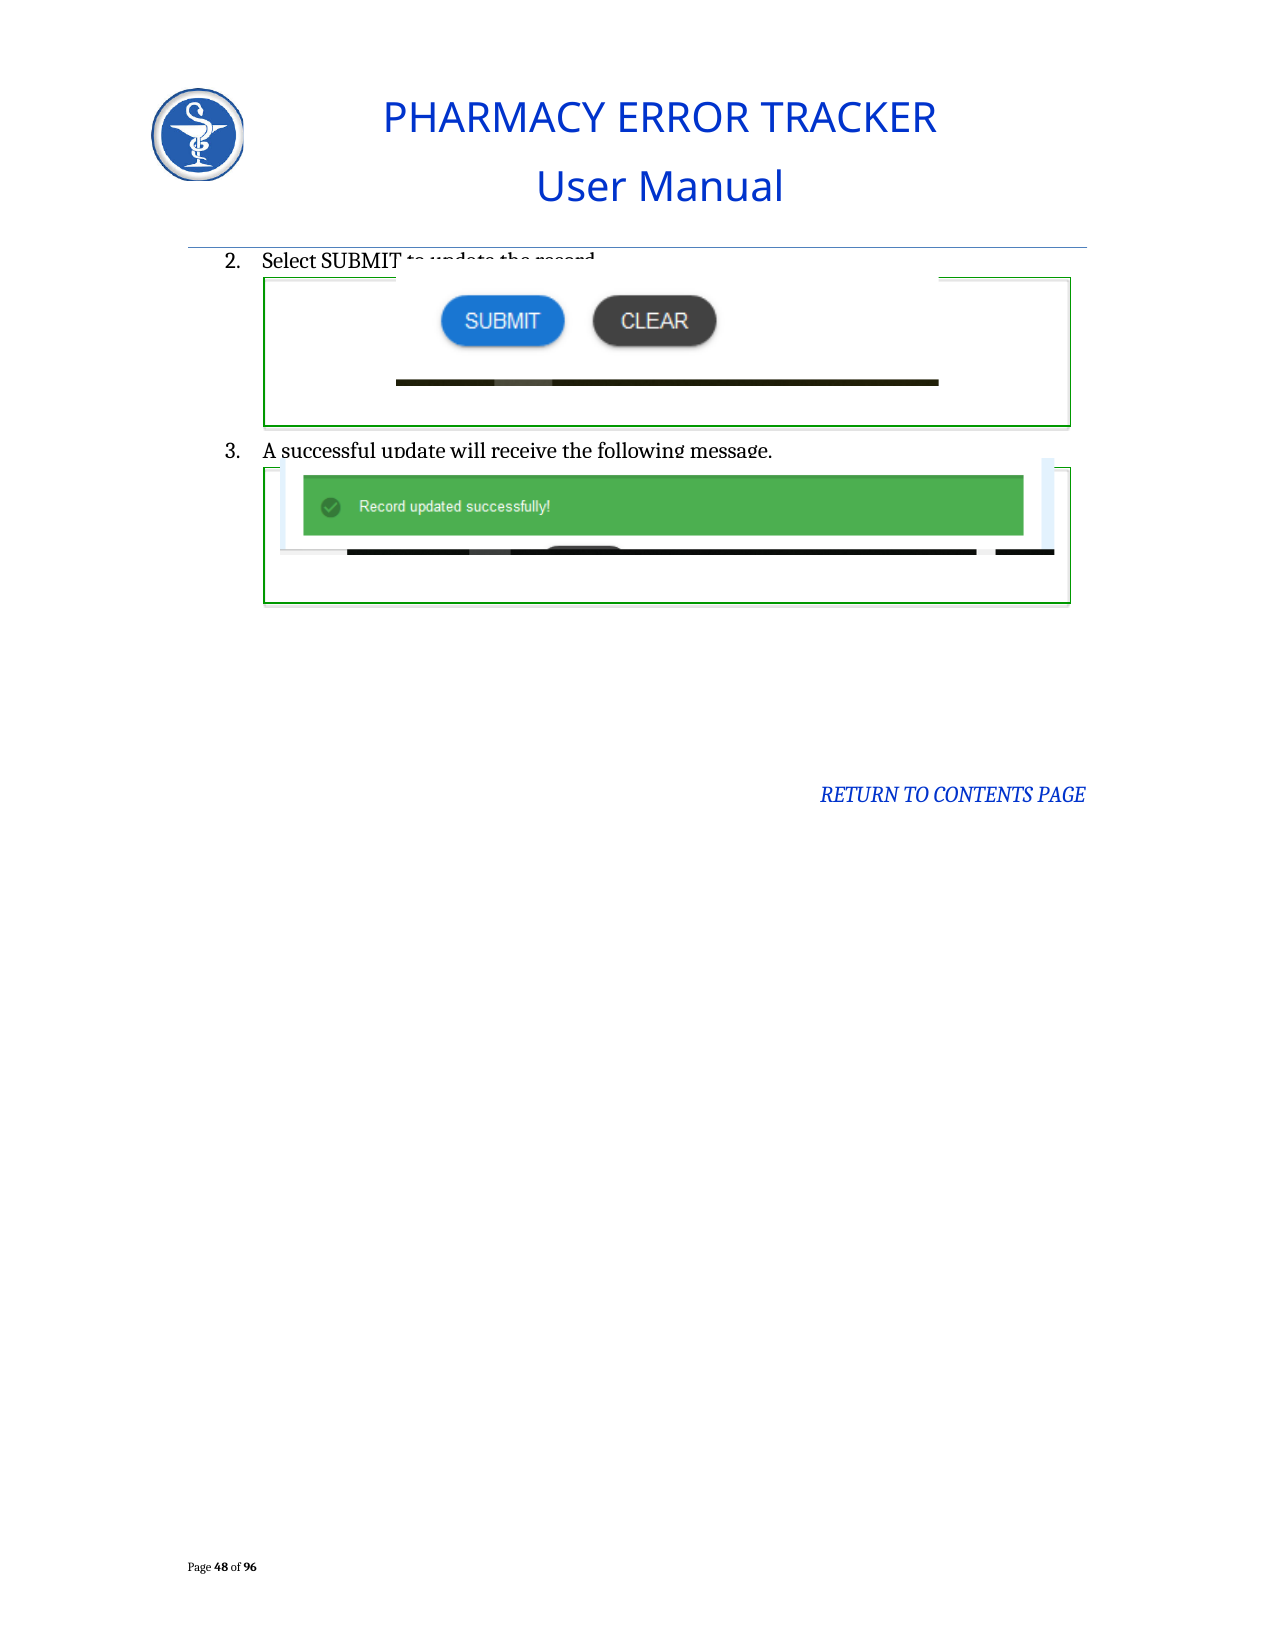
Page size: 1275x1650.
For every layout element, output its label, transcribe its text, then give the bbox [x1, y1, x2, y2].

picture [396, 259, 939, 386]
picture [150, 87, 244, 181]
text RETURN TO CONTENTS PAGE [187, 782, 1087, 809]
picture [280, 458, 1055, 555]
